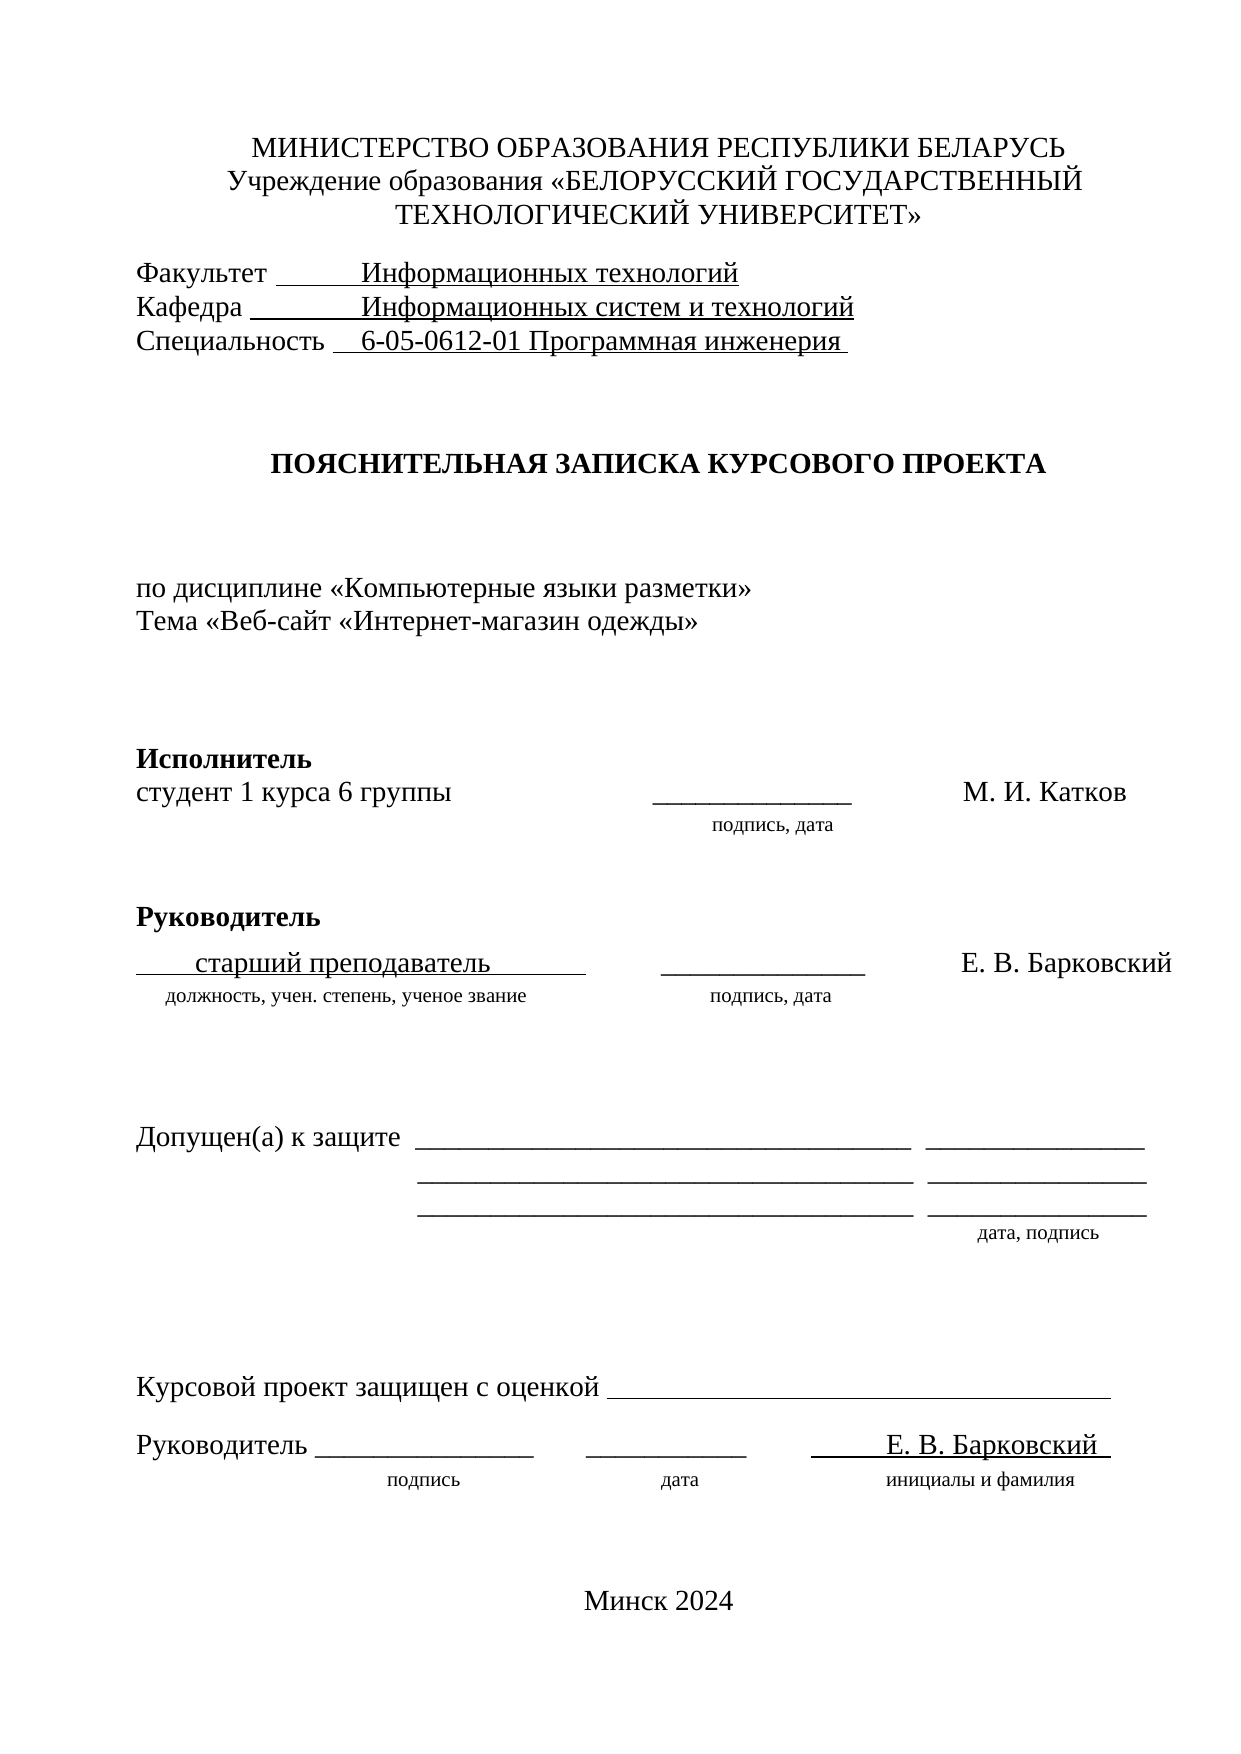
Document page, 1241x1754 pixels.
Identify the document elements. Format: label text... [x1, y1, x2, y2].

text должность, учен. степень, ученое звание подпись, дата [136, 982, 1181, 1007]
text подпись дата инициалы и фамилия [136, 1467, 1181, 1491]
text Курсовой проект защищен с оценкой [136, 1369, 1181, 1402]
text дата, подпись [136, 1220, 1181, 1244]
text Специальность 6-05-0612-01 Программная инженерия [136, 323, 1181, 356]
text Руководитель [136, 899, 1181, 932]
text Руководитель _______________ ___________ Е. В. Барковский [136, 1427, 1181, 1461]
text старший преподаватель ______________ Е. В. Барковский [136, 945, 1181, 978]
text Допущен(а) к защите __________________________________ _______________ [136, 1119, 1181, 1153]
text __________________________________ _______________ [136, 1153, 1181, 1186]
text ПОЯСНИТЕЛЬНАЯ ЗАПИСКА КУРСОВОГО ПРОЕКТА [136, 446, 1181, 480]
text Кафедра Информационных систем и технологий [136, 289, 1181, 323]
text __________________________________ _______________ [136, 1186, 1181, 1220]
text по дисциплине «Компьютерные языки разметки» [136, 570, 1181, 603]
text Минск 2024 [136, 1583, 1181, 1617]
text МИНИСТЕРСТВО ОБРАЗОВАНИЯ РЕСПУБЛИКИ БЕЛАРУСЬ Учреждение образования «БЕЛОРУССКИЙ ГОСУДАРСТВЕННЫЙ ТЕХНОЛОГИЧЕСКИЙ УНИВЕРСИТЕТ» [136, 130, 1181, 231]
text студент 1 курса 6 группы ______________ М. И. Катков [136, 774, 1181, 808]
text Факультет Информационных технологий [136, 256, 1181, 289]
text Тема «Веб-сайт «Интернет-магазин одежды» [136, 603, 1181, 637]
text подпись, дата [136, 812, 1181, 836]
text Исполнитель [136, 741, 1181, 774]
